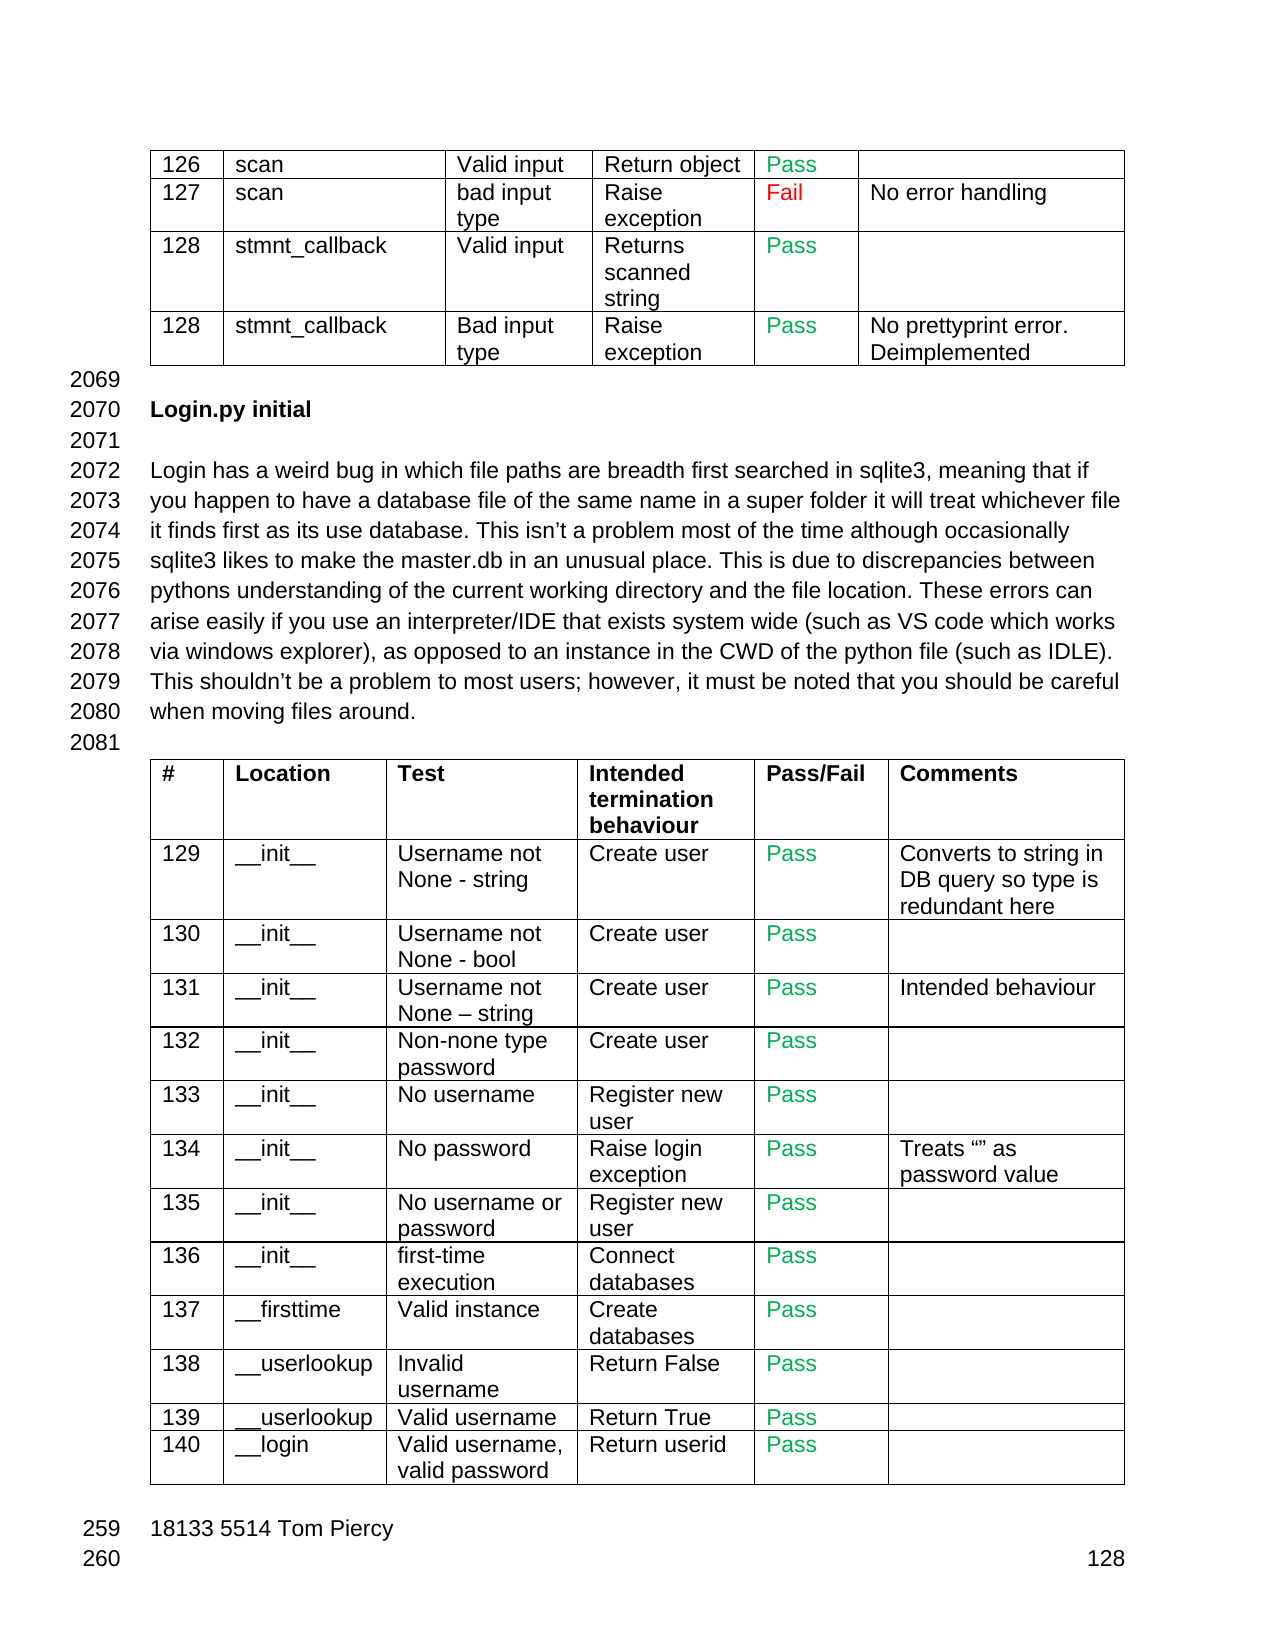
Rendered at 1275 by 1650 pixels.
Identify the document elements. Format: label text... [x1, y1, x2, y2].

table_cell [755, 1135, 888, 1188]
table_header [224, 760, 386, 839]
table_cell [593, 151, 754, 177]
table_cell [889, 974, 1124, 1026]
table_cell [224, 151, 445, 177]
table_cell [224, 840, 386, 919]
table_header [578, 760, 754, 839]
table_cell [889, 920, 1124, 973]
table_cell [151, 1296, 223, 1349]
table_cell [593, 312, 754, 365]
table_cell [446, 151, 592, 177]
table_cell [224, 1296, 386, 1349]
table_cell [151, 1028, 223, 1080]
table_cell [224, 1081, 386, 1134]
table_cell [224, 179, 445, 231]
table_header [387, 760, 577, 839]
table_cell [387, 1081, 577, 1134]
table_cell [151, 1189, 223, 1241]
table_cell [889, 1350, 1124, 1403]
text Login has a weird bug in which file paths are breadth first searched in sqlite3, meaning that if you happen to have a database file of the same name in a super folder it will treat whichever file it finds first as its use database. This isn’t a problem most of the time although occasionally sqlite3 likes to make the master.db in an unusual place. This is due to discrepancies between pythons understanding of the current working directory and the file location. These errors can arise easily if you use an interpreter/IDE that exists system wide (such as VS code which works via windows explorer), as opposed to an instance in the CWD of the python file (such as IDLE). This shouldn’t be a problem to most users; however, it must be noted that you should be careful when moving files around. [150, 457, 1125, 725]
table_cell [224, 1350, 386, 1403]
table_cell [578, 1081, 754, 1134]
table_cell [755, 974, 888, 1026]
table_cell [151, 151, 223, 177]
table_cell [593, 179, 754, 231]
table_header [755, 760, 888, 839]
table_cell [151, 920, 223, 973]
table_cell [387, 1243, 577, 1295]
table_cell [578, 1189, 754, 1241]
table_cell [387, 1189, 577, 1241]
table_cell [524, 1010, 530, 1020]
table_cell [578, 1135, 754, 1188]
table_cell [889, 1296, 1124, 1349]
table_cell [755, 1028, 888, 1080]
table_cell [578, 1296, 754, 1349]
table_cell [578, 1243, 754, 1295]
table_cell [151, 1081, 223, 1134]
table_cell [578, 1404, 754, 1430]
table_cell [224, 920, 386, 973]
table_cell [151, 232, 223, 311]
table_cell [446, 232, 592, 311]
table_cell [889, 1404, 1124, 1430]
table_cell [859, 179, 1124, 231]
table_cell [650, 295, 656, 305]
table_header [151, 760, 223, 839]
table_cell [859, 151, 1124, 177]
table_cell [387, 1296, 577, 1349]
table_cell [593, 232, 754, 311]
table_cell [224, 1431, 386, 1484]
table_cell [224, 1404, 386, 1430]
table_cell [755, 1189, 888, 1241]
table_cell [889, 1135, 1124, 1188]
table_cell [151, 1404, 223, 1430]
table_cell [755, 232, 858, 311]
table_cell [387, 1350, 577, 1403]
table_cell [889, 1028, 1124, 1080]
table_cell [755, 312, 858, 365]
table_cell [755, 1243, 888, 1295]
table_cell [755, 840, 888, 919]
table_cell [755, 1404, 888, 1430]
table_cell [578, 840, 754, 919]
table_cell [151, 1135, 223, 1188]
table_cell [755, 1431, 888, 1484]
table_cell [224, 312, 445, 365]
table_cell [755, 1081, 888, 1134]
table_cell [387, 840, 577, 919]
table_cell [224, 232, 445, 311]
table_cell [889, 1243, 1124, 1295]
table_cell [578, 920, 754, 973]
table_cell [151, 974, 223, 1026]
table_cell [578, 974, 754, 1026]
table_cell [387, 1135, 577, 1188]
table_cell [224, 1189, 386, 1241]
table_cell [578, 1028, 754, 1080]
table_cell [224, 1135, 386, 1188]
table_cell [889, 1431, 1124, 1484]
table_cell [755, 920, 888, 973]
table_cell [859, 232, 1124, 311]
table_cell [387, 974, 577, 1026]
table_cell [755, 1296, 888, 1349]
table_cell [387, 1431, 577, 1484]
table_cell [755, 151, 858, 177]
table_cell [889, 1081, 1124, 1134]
text Login.py initial [150, 396, 1125, 423]
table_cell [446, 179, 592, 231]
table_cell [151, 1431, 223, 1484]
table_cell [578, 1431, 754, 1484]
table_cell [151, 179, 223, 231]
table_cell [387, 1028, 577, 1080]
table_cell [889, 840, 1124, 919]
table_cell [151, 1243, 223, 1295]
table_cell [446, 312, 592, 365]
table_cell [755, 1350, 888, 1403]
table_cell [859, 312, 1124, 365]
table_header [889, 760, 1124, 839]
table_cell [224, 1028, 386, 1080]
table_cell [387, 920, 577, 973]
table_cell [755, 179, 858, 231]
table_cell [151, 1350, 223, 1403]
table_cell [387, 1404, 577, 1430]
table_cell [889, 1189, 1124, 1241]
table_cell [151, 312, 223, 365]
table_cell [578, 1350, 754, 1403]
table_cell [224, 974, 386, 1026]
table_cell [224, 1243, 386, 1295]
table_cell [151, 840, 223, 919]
